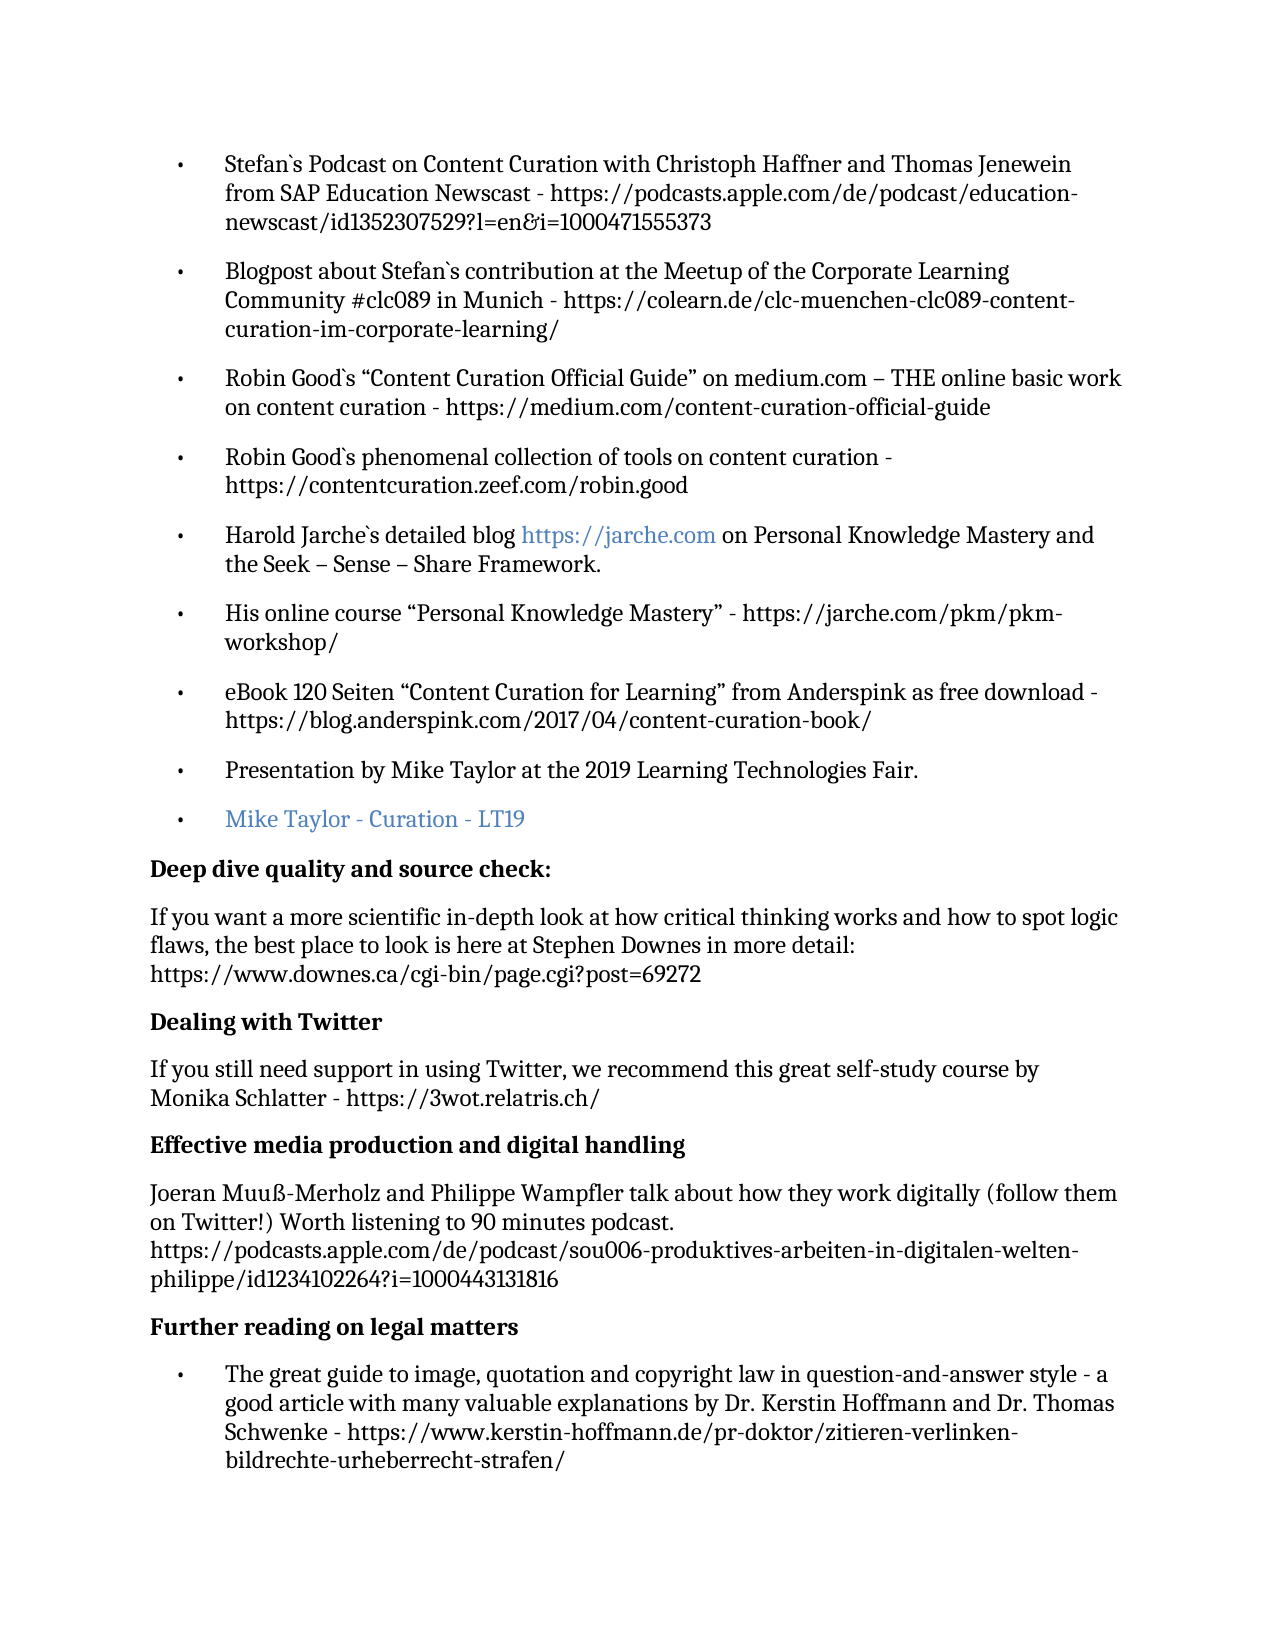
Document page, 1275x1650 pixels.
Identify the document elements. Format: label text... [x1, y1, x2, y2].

list Stefan`s Podcast on Content Curation with Christoph Haffner and Thomas Jenewein from SAP Education Newscast - https://podcasts.apple.com/de/podcast/education-newscast/id1352307529?l=en&i=1000471555373 [175, 150, 1125, 236]
list Harold Jarche`s detailed blog https://jarche.com on Personal Knowledge Mastery and the Seek – Sense – Share Framework. [175, 521, 1125, 578]
text Joeran Muuß-Merholz and Philippe Wampfler talk about how they work digitally (follow them on Twitter!) Worth listening to 90 minutes podcast. https://podcasts.apple.com/de/podcast/sou006-produktives-arbeiten-in-digitalen-welten-philippe/id1234102264?i=1000443131816 [150, 1179, 1125, 1294]
list Robin Good`s phenomenal collection of tools on content curation - https://contentcuration.zeef.com/robin.good [175, 442, 1125, 500]
text If you still need support in using Twitter, we recommend this great self-study course by Monika Schlatter - https://3wot.relatris.ch/ [150, 1055, 1125, 1112]
text Dealing with Twitter [150, 1007, 1125, 1036]
list Presentation by Mike Taylor at the 2019 Learning Technologies Fair. [175, 756, 1125, 784]
text Further reading on legal matters [150, 1312, 1125, 1341]
list His online course “Personal Knowledge Mastery” - https://jarche.com/pkm/pkm-workshop/ [175, 599, 1125, 657]
text Effective media production and digital handling [150, 1131, 1125, 1160]
list The great guide to image, quotation and copyright law in question-and-answer style - a good article with many valuable explanations by Dr. Kerstin Hoffmann and Dr. Thomas Schwenke - https://www.kerstin-hoffmann.de/pr-doktor/zitieren-verlinken-bildrechte-urheberrecht-strafen/ [175, 1360, 1125, 1475]
list Mike Taylor - Curation - LT19 [175, 805, 1125, 834]
list eBook 120 Seiten “Content Curation for Learning” from Anderspink as free download - https://blog.anderspink.com/2017/04/content-curation-book/ [175, 677, 1125, 735]
text If you want a more scientific in-depth look at how critical thinking works and how to spot logic flaws, the best place to look is here at Stephen Downes in more detail: https://www.downes.ca/cgi-bin/page.cgi?post=69272 [150, 902, 1125, 989]
text Deep dive quality and source check: [150, 855, 1125, 884]
list Robin Good`s “Content Curation Official Guide” on medium.com – THE online basic work on content curation - https://medium.com/content-curation-official-guide [175, 364, 1125, 422]
list Blogpost about Stefan`s contribution at the Meetup of the Corporate Learning Community #clc089 in Munich - https://colearn.de/clc-muenchen-clc089-content-curation-im-corporate-learning/ [175, 257, 1125, 343]
